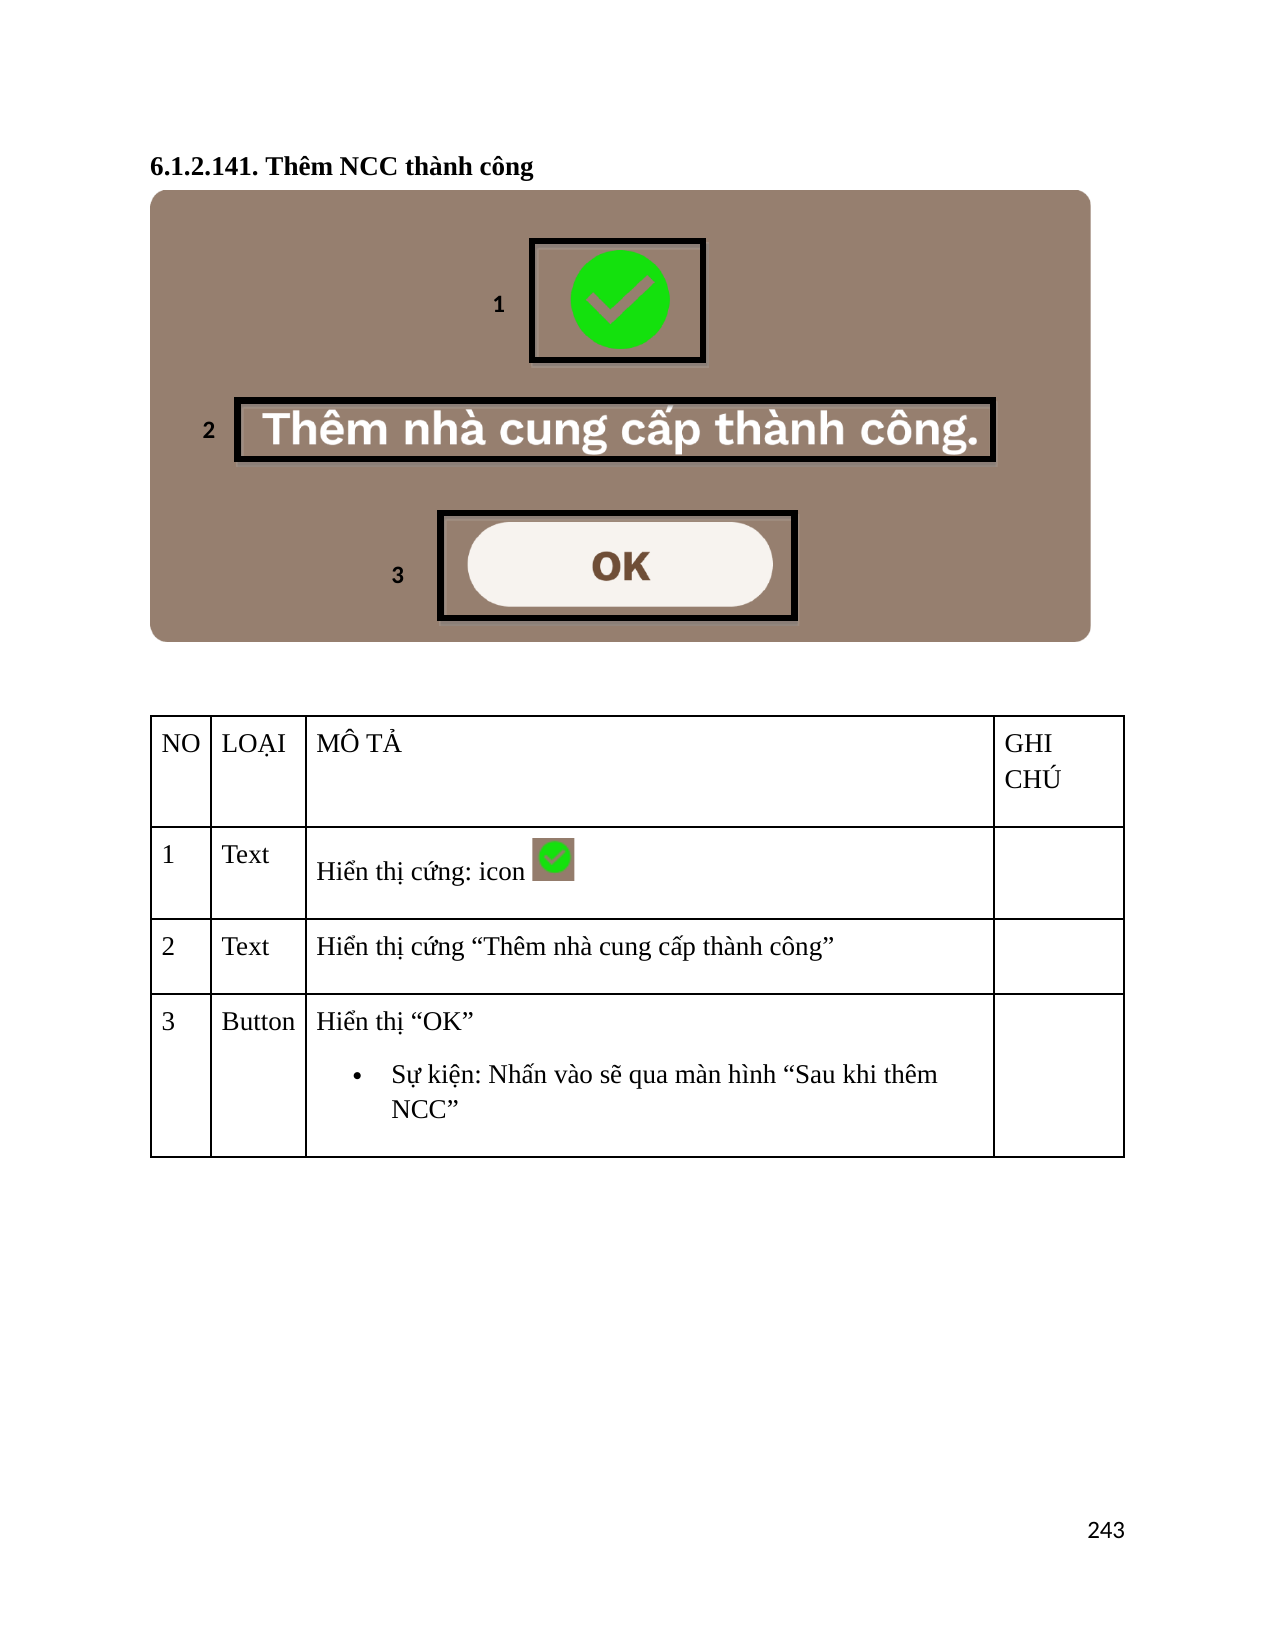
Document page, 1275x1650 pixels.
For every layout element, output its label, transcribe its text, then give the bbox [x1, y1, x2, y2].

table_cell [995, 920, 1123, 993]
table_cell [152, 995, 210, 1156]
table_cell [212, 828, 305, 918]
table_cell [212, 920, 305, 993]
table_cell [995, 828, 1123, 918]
subtitle 6.1.2.141. Thêm NCC thành công [150, 150, 1125, 181]
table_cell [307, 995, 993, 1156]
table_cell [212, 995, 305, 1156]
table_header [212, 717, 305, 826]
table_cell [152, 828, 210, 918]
picture [150, 190, 1091, 642]
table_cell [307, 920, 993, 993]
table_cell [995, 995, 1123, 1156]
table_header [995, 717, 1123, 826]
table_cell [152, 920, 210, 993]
picture [532, 838, 575, 881]
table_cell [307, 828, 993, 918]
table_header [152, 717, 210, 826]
table_cell Hiển thị cứng “Tại chỗ” [535, 244, 700, 357]
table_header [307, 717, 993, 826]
